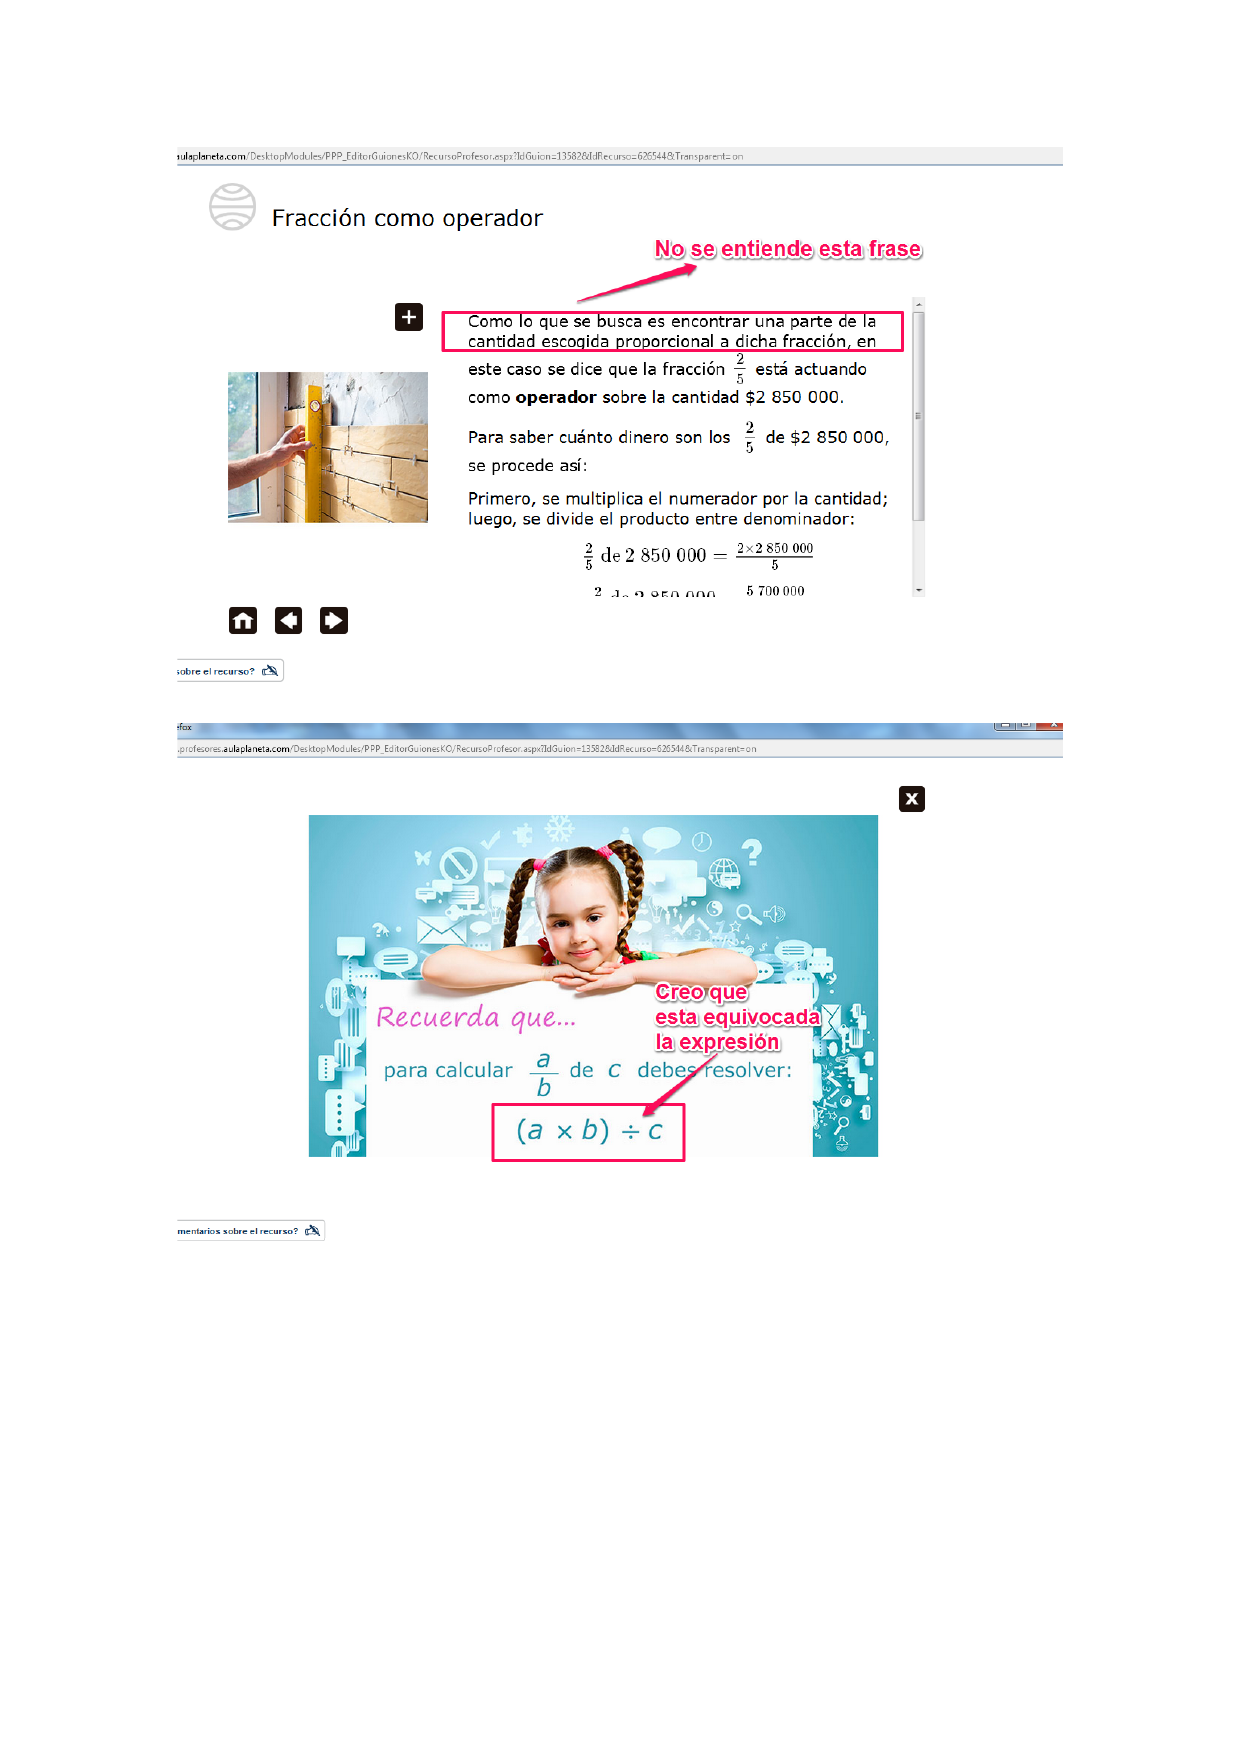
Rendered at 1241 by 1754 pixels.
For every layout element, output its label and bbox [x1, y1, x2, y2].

picture [177, 723, 1063, 1274]
picture [177, 147, 1063, 720]
